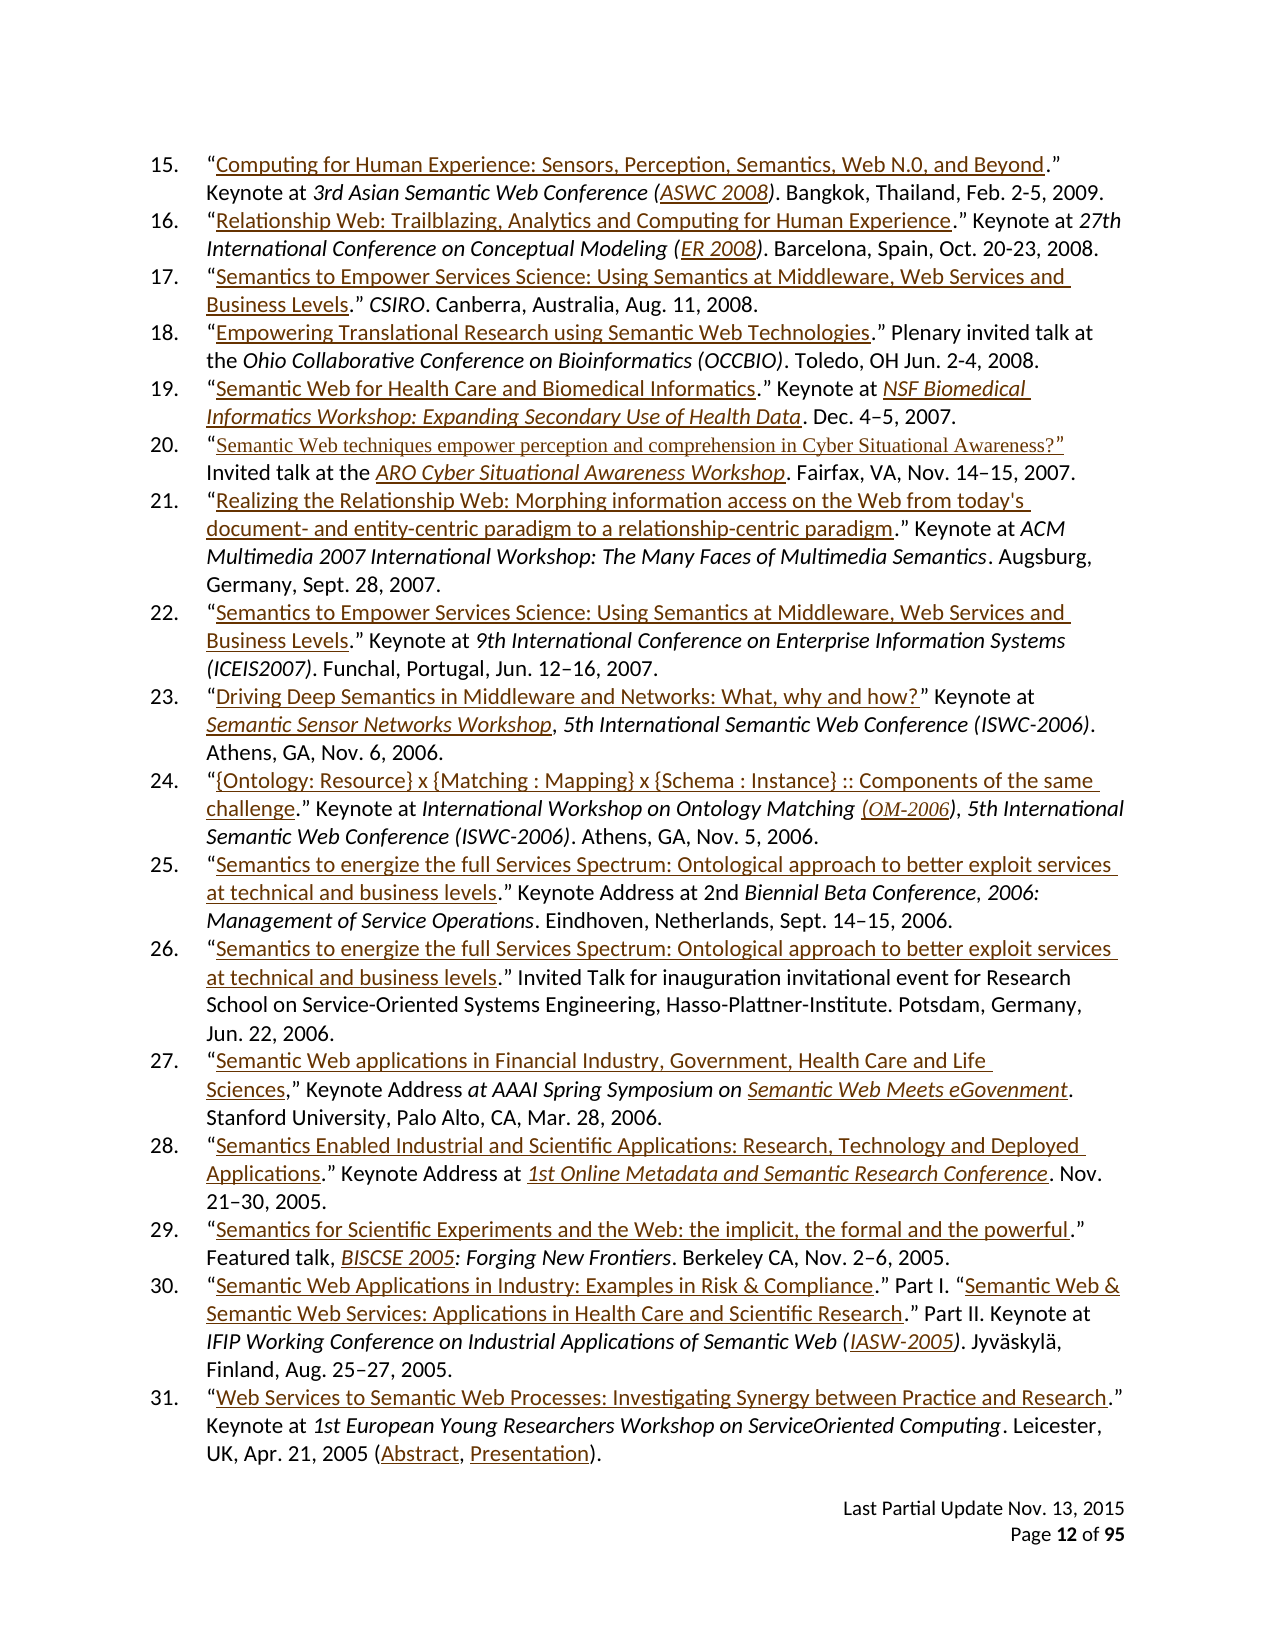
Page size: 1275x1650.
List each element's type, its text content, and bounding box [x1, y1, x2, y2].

list “Driving Deep Semantics in Middleware and Networks: What, why and how?” Keynote at Semantic Sensor Networks Workshop, 5th International Semantic Web Conference (ISWC-2006). Athens, GA, Nov. 6, 2006. [150, 682, 1125, 766]
list “{Ontology: Resource} x {Matching : Mapping} x {Schema : Instance} :: Components of the same challenge.” Keynote at International Workshop on Ontology Matching (OM-2006), 5th International Semantic Web Conference (ISWC-2006). Athens, GA, Nov. 5, 2006. [150, 766, 1125, 851]
list “Computing for Human Experience: Sensors, Perception, Semantics, Web N.0, and Beyond.” Keynote at 3rd Asian Semantic Web Conference (ASWC 2008). Bangkok, Thailand, Feb. 2-5, 2009. [150, 150, 1125, 206]
list “Semantics Enabled Industrial and Scientific Applications: Research, Technology and Deployed Applications.” Keynote Address at 1st Online Metadata and Semantic Research Conference. Nov. 21–30, 2005. [150, 1131, 1125, 1215]
list “Relationship Web: Trailblazing, Analytics and Computing for Human Experience.” Keynote at 27th International Conference on Conceptual Modeling (ER 2008). Barcelona, Spain, Oct. 20-23, 2008. [150, 206, 1125, 262]
list “Empowering Translational Research using Semantic Web Technologies.” Plenary invited talk at the Ohio Collaborative Conference on Bioinformatics (OCCBIO). Toledo, OH Jun. 2-4, 2008. [150, 318, 1125, 374]
list “Semantics to energize the full Services Spectrum: Ontological approach to better exploit services at technical and business levels.” Invited Talk for inauguration invitational event for Research School on Service-Oriented Systems Engineering, Hasso-Plattner-Institute. Potsdam, Germany, Jun. 22, 2006. [150, 934, 1125, 1047]
list “Semantics to Empower Services Science: Using Semantics at Middleware, Web Services and Business Levels.” Keynote at 9th International Conference on Enterprise Information Systems (ICEIS2007). Funchal, Portugal, Jun. 12–16, 2007. [150, 598, 1125, 682]
list “Web Services to Semantic Web Processes: Investigating Synergy between Practice and Research.” Keynote at 1st European Young Researchers Workshop on ServiceOriented Computing. Leicester, UK, Apr. 21, 2005 (Abstract, Presentation). [150, 1383, 1125, 1467]
list “Semantics for Scientific Experiments and the Web: the implicit, the formal and the powerful.” Featured talk, BISCSE 2005: Forging New Frontiers. Berkeley CA, Nov. 2–6, 2005. [150, 1215, 1125, 1271]
list “Semantic Web techniques empower perception and comprehension in Cyber Situational Awareness?” Invited talk at the ARO Cyber Situational Awareness Workshop. Fairfax, VA, Nov. 14–15, 2007. [150, 430, 1125, 486]
list “Semantic Web Applications in Industry: Examples in Risk & Compliance.” Part I. “Semantic Web & Semantic Web Services: Applications in Health Care and Scientific Research.” Part II. Keynote at IFIP Working Conference on Industrial Applications of Semantic Web (IASW-2005). Jyväskylä, Finland, Aug. 25–27, 2005. [150, 1271, 1125, 1383]
list “Semantic Web applications in Financial Industry, Government, Health Care and Life Sciences,” Keynote Address at AAAI Spring Symposium on Semantic Web Meets eGovenment. Stanford University, Palo Alto, CA, Mar. 28, 2006. [150, 1047, 1125, 1131]
list “Semantic Web for Health Care and Biomedical Informatics.” Keynote at NSF Biomedical Informatics Workshop: Expanding Secondary Use of Health Data. Dec. 4–5, 2007. [150, 374, 1125, 430]
list “Semantics to Empower Services Science: Using Semantics at Middleware, Web Services and Business Levels.” CSIRO. Canberra, Australia, Aug. 11, 2008. [150, 262, 1125, 318]
list “Realizing the Relationship Web: Morphing information access on the Web from today's document- and entity-centric paradigm to a relationship-centric paradigm.” Keynote at ACM Multimedia 2007 International Workshop: The Many Faces of Multimedia Semantics. Augsburg, Germany, Sept. 28, 2007. [150, 486, 1125, 598]
list “Semantics to energize the full Services Spectrum: Ontological approach to better exploit services at technical and business levels.” Keynote Address at 2nd Biennial Beta Conference, 2006: Management of Service Operations. Eindhoven, Netherlands, Sept. 14–15, 2006. [150, 851, 1125, 934]
